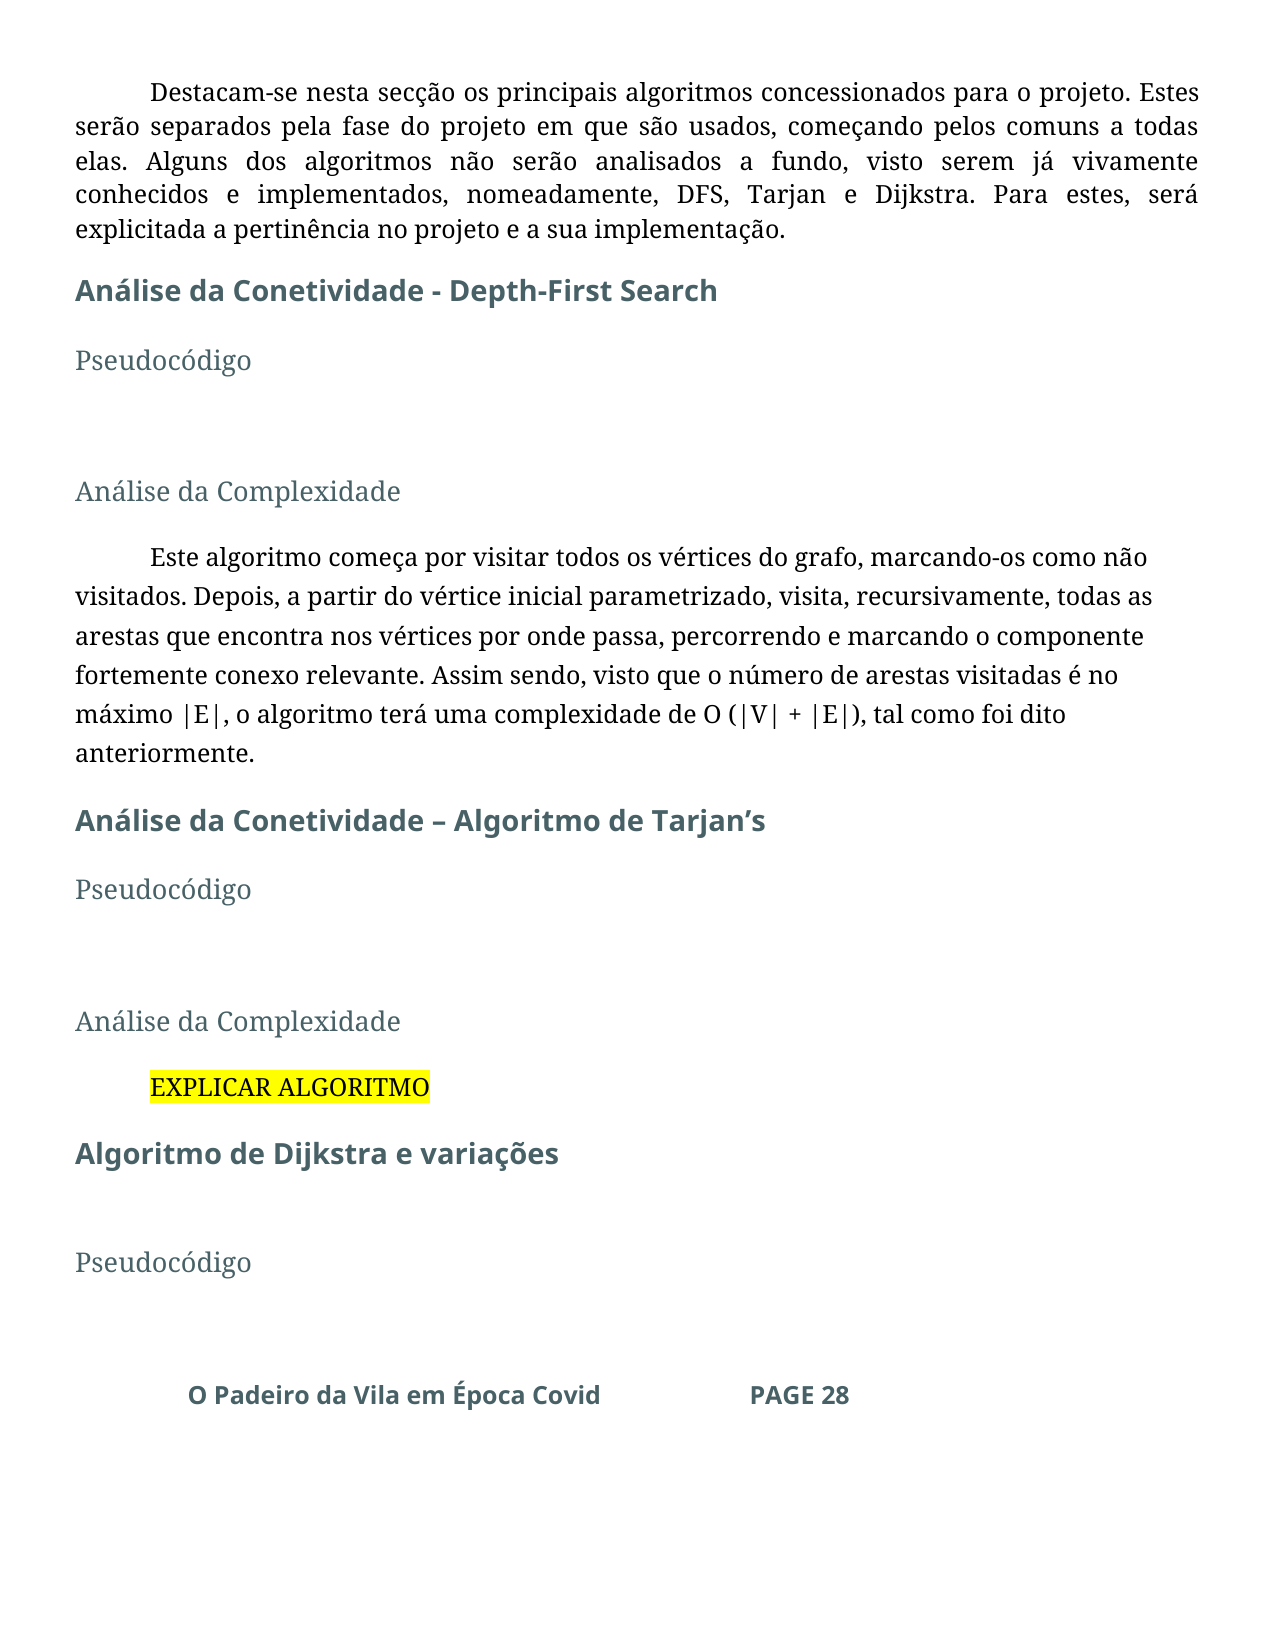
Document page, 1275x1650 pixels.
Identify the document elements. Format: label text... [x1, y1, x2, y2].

subtitle Pseudocódigo [75, 871, 1200, 907]
subtitle Análise da Conetividade - Depth-First Search [75, 270, 1200, 310]
subtitle Análise da Conetividade – Algoritmo de Tarjan’s [75, 800, 1200, 839]
subtitle Algoritmo de Dijkstra e variações [75, 1134, 1200, 1173]
text EXPLICAR ALGORITMO [75, 1069, 1200, 1103]
subtitle Análise da Complexidade [75, 472, 1200, 509]
subtitle Análise da Complexidade [75, 1002, 1200, 1039]
text Este algoritmo começa por visitar todos os vértices do grafo, marcando-os como não visitados. Depois, a partir do vértice inicial parametrizado, visita, recursivamente, todas as arestas que encontra nos vértices por onde passa, percorrendo e marcando o componente fortemente conexo relevante. Assim sendo, visto que o número de arestas visitadas é no máximo |E|, o algoritmo terá uma complexidade de O (|V| + |E|), tal como foi dito anteriormente. [75, 540, 1200, 770]
subtitle Pseudocódigo [75, 341, 1200, 378]
text Destacam-se nesta secção os principais algoritmos concessionados para o projeto. Estes serão separados pela fase do projeto em que são usados, começando pelos comuns a todas elas. Alguns dos algoritmos não serão analisados a fundo, visto serem já vivamente conhecidos e implementados, nomeadamente, DFS, Tarjan e Dijkstra. Para estes, será explicitada a pertinência no projeto e a sua implementação. [75, 75, 1200, 245]
subtitle Pseudocódigo [75, 1243, 1200, 1280]
